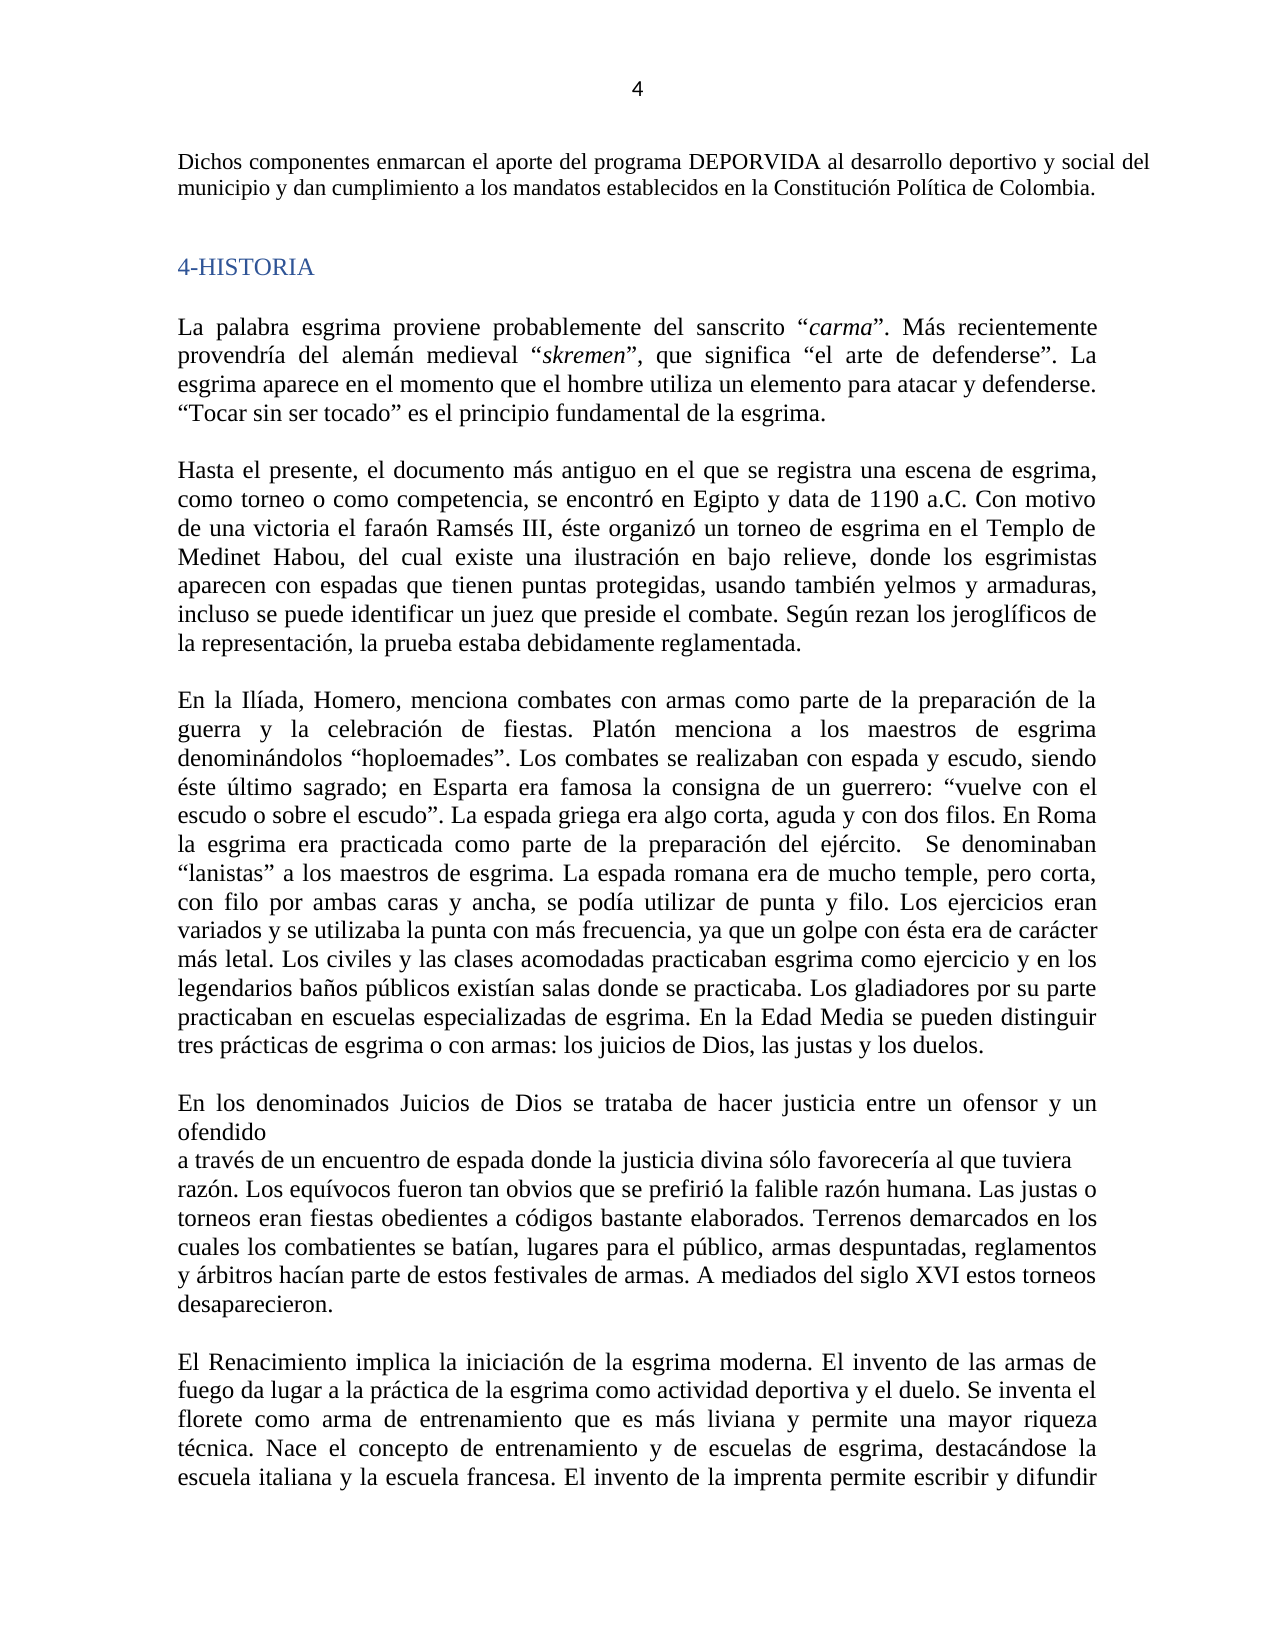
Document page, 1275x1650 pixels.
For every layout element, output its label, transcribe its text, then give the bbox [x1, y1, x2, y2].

text a través de un encuentro de espada donde la justicia divina sólo favorecería al que tuviera [177, 1145, 1098, 1174]
text En los denominados Juicios de Dios se trataba de hacer justicia entre un ofensor y un ofendido [177, 1088, 1098, 1145]
text razón. Los equívocos fueron tan obvios que se prefirió la falible razón humana. Las justas o torneos eran fiestas obedientes a códigos bastante elaborados. Terrenos demarcados en los cuales los combatientes se batían, lugares para el público, armas despuntadas, reglamentos y árbitros hacían parte de estos festivales de armas. A mediados del siglo XVI estos torneos desaparecieron. [177, 1174, 1098, 1318]
text En la Ilíada, Homero, menciona combates con armas como parte de la preparación de la guerra y la celebración de fiestas. Platón menciona a los maestros de esgrima denominándolos “hoploemades”. Los combates se realizaban con espada y escudo, siendo éste último sagrado; en Esparta era famosa la consigna de un guerrero: “vuelve con el escudo o sobre el escudo”. La espada griega era algo corta, aguda y con dos filos. En Roma la esgrima era practicada como parte de la preparación del ejército. Se denominaban “lanistas” a los maestros de esgrima. La espada romana era de mucho temple, pero corta, con filo por ambas caras y ancha, se podía utilizar de punta y filo. Los ejercicios eran variados y se utilizaba la punta con más frecuencia, ya que un golpe con ésta era de carácter más letal. Los civiles y las clases acomodadas practicaban esgrima como ejercicio y en los legendarios baños públicos existían salas donde se practicaba. Los gladiadores por su parte practicaban en escuelas especializadas de esgrima. En la Edad Media se pueden distinguir tres prácticas de esgrima o con armas: los juicios de Dios, las justas y los duelos. [177, 685, 1098, 1059]
text Hasta el presente, el documento más antiguo en el que se registra una escena de esgrima, como torneo o como competencia, se encontró en Egipto y data de 1190 a.C. Con motivo de una victoria el faraón Ramsés III, éste organizó un torneo de esgrima en el Templo de Medinet Habou, del cual existe una ilustración en bajo relieve, donde los esgrimistas aparecen con espadas que tienen puntas protegidas, usando también yelmos y armaduras, incluso se puede identificar un juez que preside el combate. Según rezan los jeroglíficos de la representación, la prueba estaba debidamente reglamentada. [177, 455, 1098, 657]
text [177, 1347, 1098, 1490]
subtitle 4-HISTORIA [177, 252, 1098, 281]
text Dichos componentes enmarcan el aporte del programa DEPORVIDA al desarrollo deportivo y social del municipio y dan cumplimiento a los mandatos establecidos en la Constitución Política de Colombia. [177, 148, 1152, 200]
text La palabra esgrima proviene probablemente del sanscrito “carma”. Más recientemente provendría del alemán medieval “skremen”, que significa “el arte de defenderse”. La esgrima aparece en el momento que el hombre utiliza un elemento para atacar y defenderse. “Tocar sin ser tocado” es el principio fundamental de la esgrima. [177, 312, 1098, 427]
